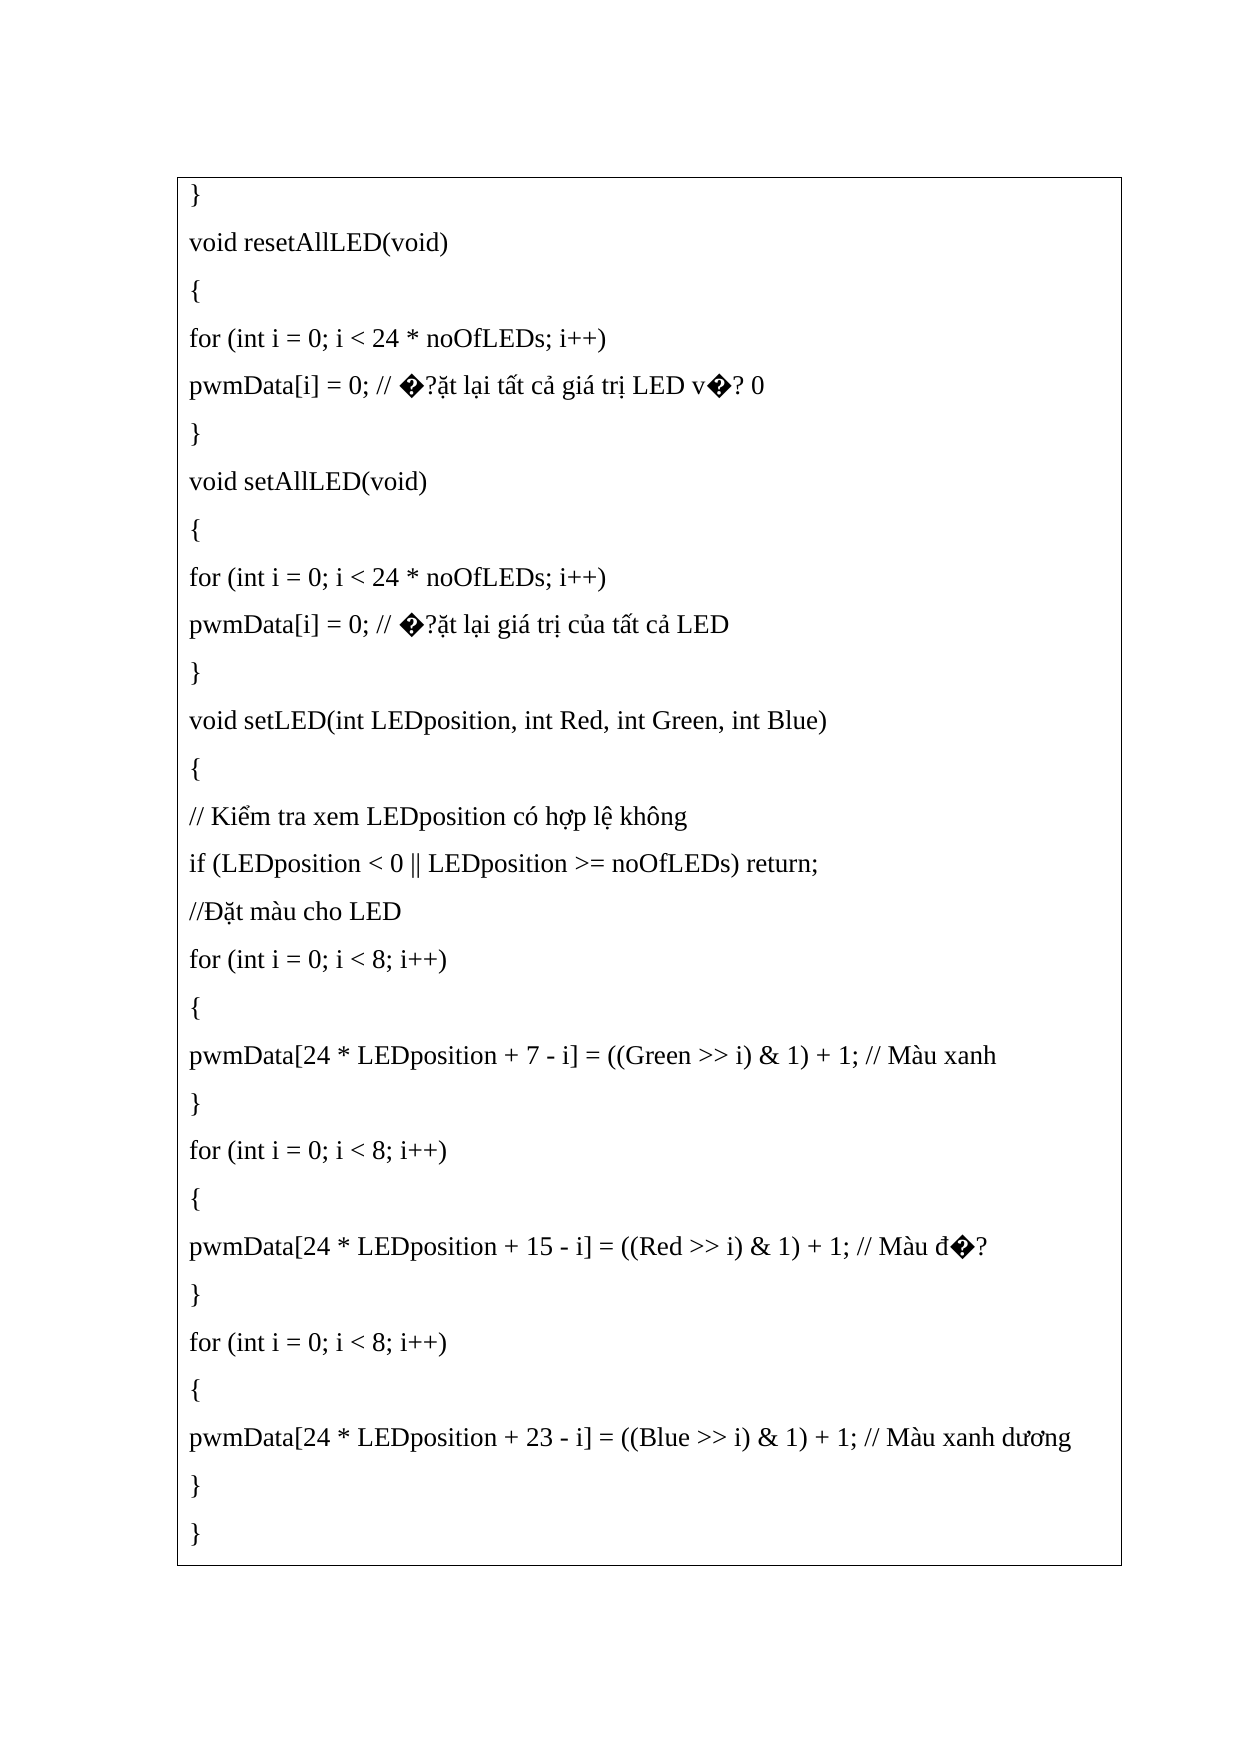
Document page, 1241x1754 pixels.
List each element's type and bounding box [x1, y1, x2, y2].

table_cell [178, 178, 1121, 1565]
